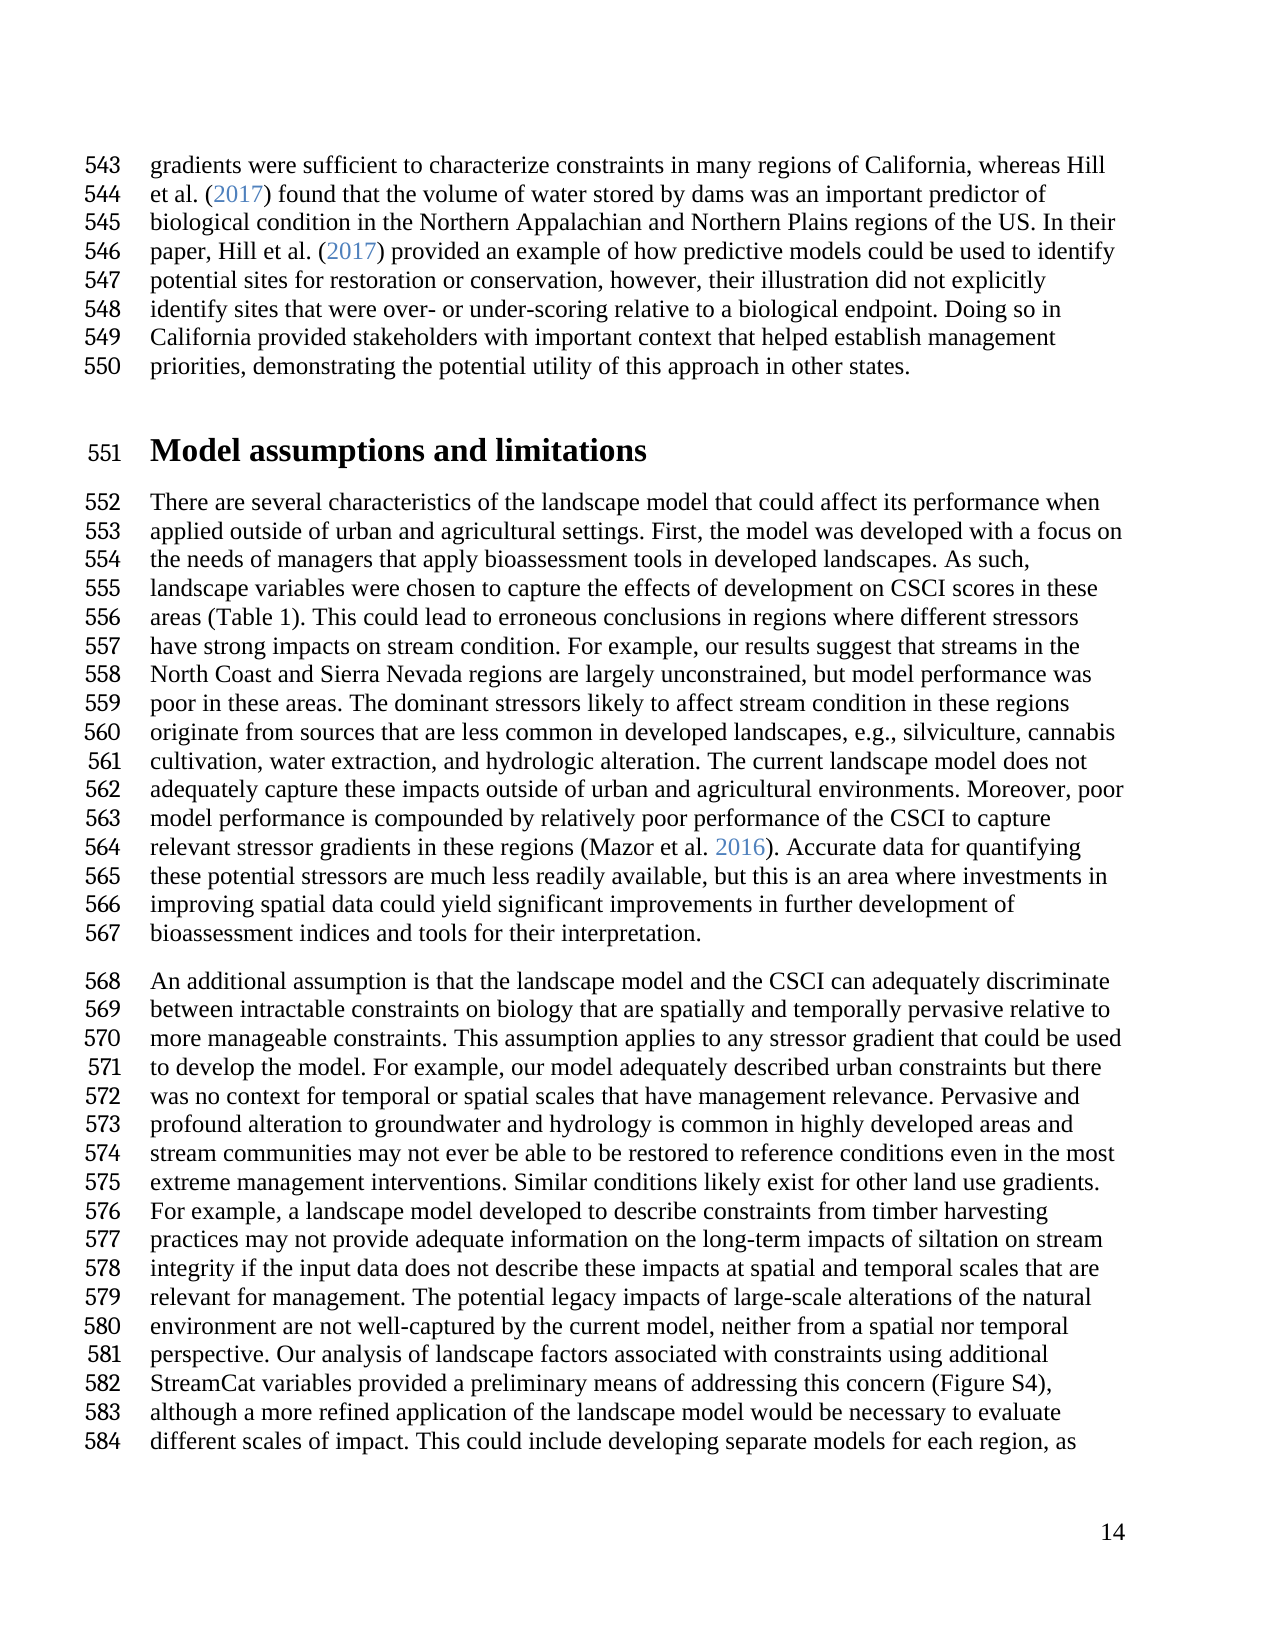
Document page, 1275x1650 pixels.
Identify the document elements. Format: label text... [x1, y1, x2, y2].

subtitle Model assumptions and limitations [150, 430, 1125, 468]
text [150, 150, 1125, 380]
text There are several characteristics of the landscape model that could affect its performance when applied outside of urban and agricultural settings. First, the model was developed with a focus on the needs of managers that apply bioassessment tools in developed landscapes. As such, landscape variables were chosen to capture the effects of development on CSCI scores in these areas (Table 1). This could lead to erroneous conclusions in regions where different stressors have strong impacts on stream condition. For example, our results suggest that streams in the North Coast and Sierra Nevada regions are largely unconstrained, but model performance was poor in these areas. The dominant stressors likely to affect stream condition in these regions originate from sources that are less common in developed landscapes, e.g., silviculture, cannabis cultivation, water extraction, and hydrologic alteration. The current landscape model does not adequately capture these impacts outside of urban and agricultural environments. Moreover, poor model performance is compounded by relatively poor performance of the CSCI to capture relevant stressor gradients in these regions (Mazor et al. 2016). Accurate data for quantifying these potential stressors are much less readily available, but this is an area where investments in improving spatial data could yield significant improvements in further development of bioassessment indices and tools for their interpretation. [150, 487, 1125, 947]
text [150, 966, 1125, 1454]
